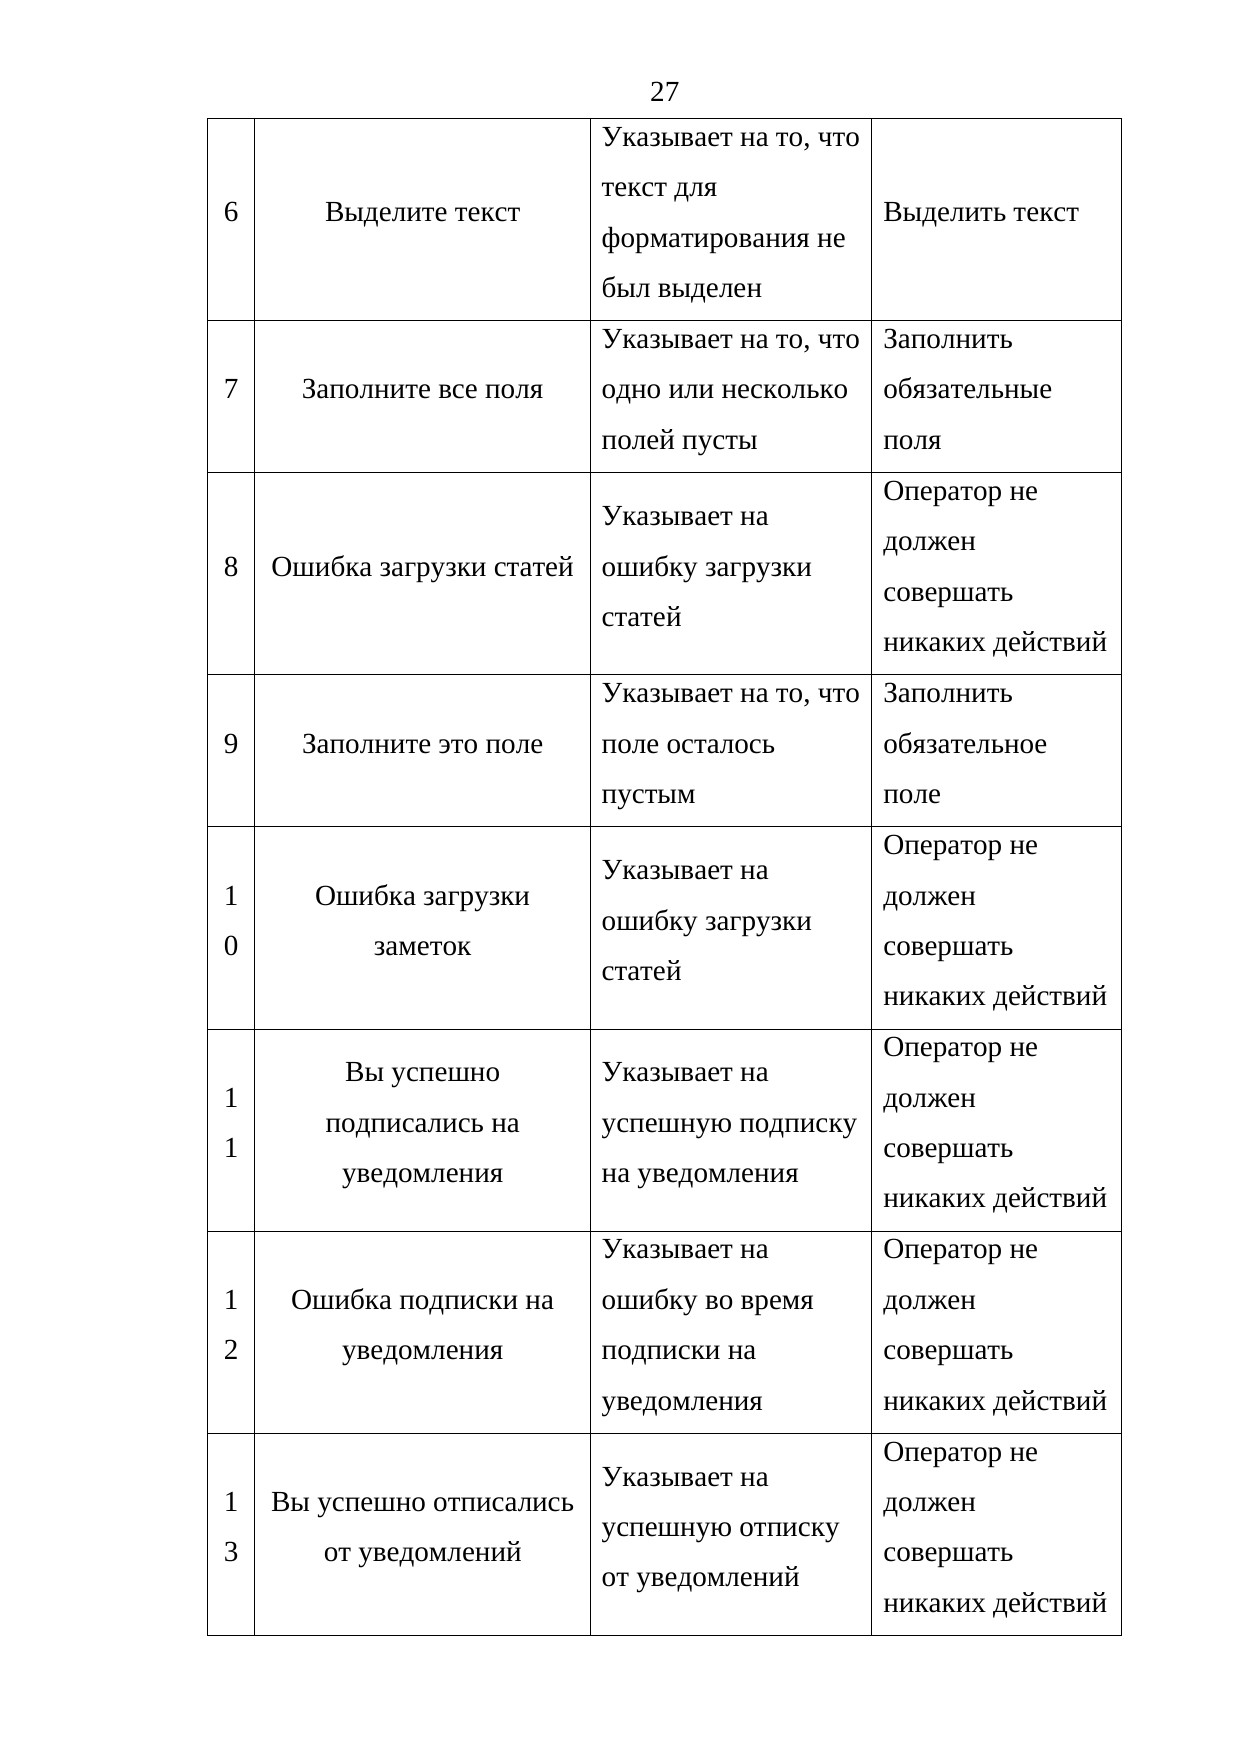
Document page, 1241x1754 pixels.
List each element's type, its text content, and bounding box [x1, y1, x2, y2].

table_cell Вы успешно подписались на уведомления [255, 1030, 590, 1231]
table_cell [872, 1434, 1121, 1635]
table_cell 7 [208, 321, 254, 472]
table_cell Заполнить обязательные поля [872, 321, 1121, 472]
table_cell Указывает на то, что текст для форматирования не был выделен [591, 119, 871, 320]
table_cell Указывает на то, что поле осталось пустым [591, 675, 871, 826]
table_cell Ошибка загрузки заметок [255, 827, 590, 1028]
table_cell Указывает на успешную подписку на уведомления [591, 1030, 871, 1231]
table_cell Оператор не должен совершать никаких действий [872, 473, 1121, 674]
table_cell Указывает на успешную отписку от уведомлений [591, 1434, 871, 1635]
table_cell Указывает на ошибку во время подписки на уведомления [591, 1232, 871, 1433]
table_cell Заполнить обязательное поле [872, 675, 1121, 826]
table_cell Указывает на то, что одно или несколько полей пусты [591, 321, 871, 472]
table_cell 6 [208, 119, 254, 320]
table_cell Оператор не должен совершать никаких действий [872, 1030, 1121, 1231]
table_cell Выделите текст [255, 119, 590, 320]
table_cell 13 [208, 1434, 254, 1635]
table_cell Указывает на ошибку загрузки статей [591, 473, 871, 674]
table_cell Заполните все поля [255, 321, 590, 472]
table_cell Ошибка загрузки статей [255, 473, 590, 674]
table_cell Вы успешно отписались от уведомлений [255, 1434, 590, 1635]
table_cell Оператор не должен совершать никаких действий [872, 827, 1121, 1028]
table_cell 11 [208, 1030, 254, 1231]
table_cell Выделить текст [872, 119, 1121, 320]
table_cell 9 [208, 675, 254, 826]
table_cell Указывает на ошибку загрузки статей [591, 827, 871, 1028]
table_cell 12 [208, 1232, 254, 1433]
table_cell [872, 1232, 1121, 1433]
table_cell Заполните это поле [255, 675, 590, 826]
table_cell 10 [208, 827, 254, 1028]
table_cell 8 [208, 473, 254, 674]
table_cell Ошибка подписки на уведомления [255, 1232, 590, 1433]
